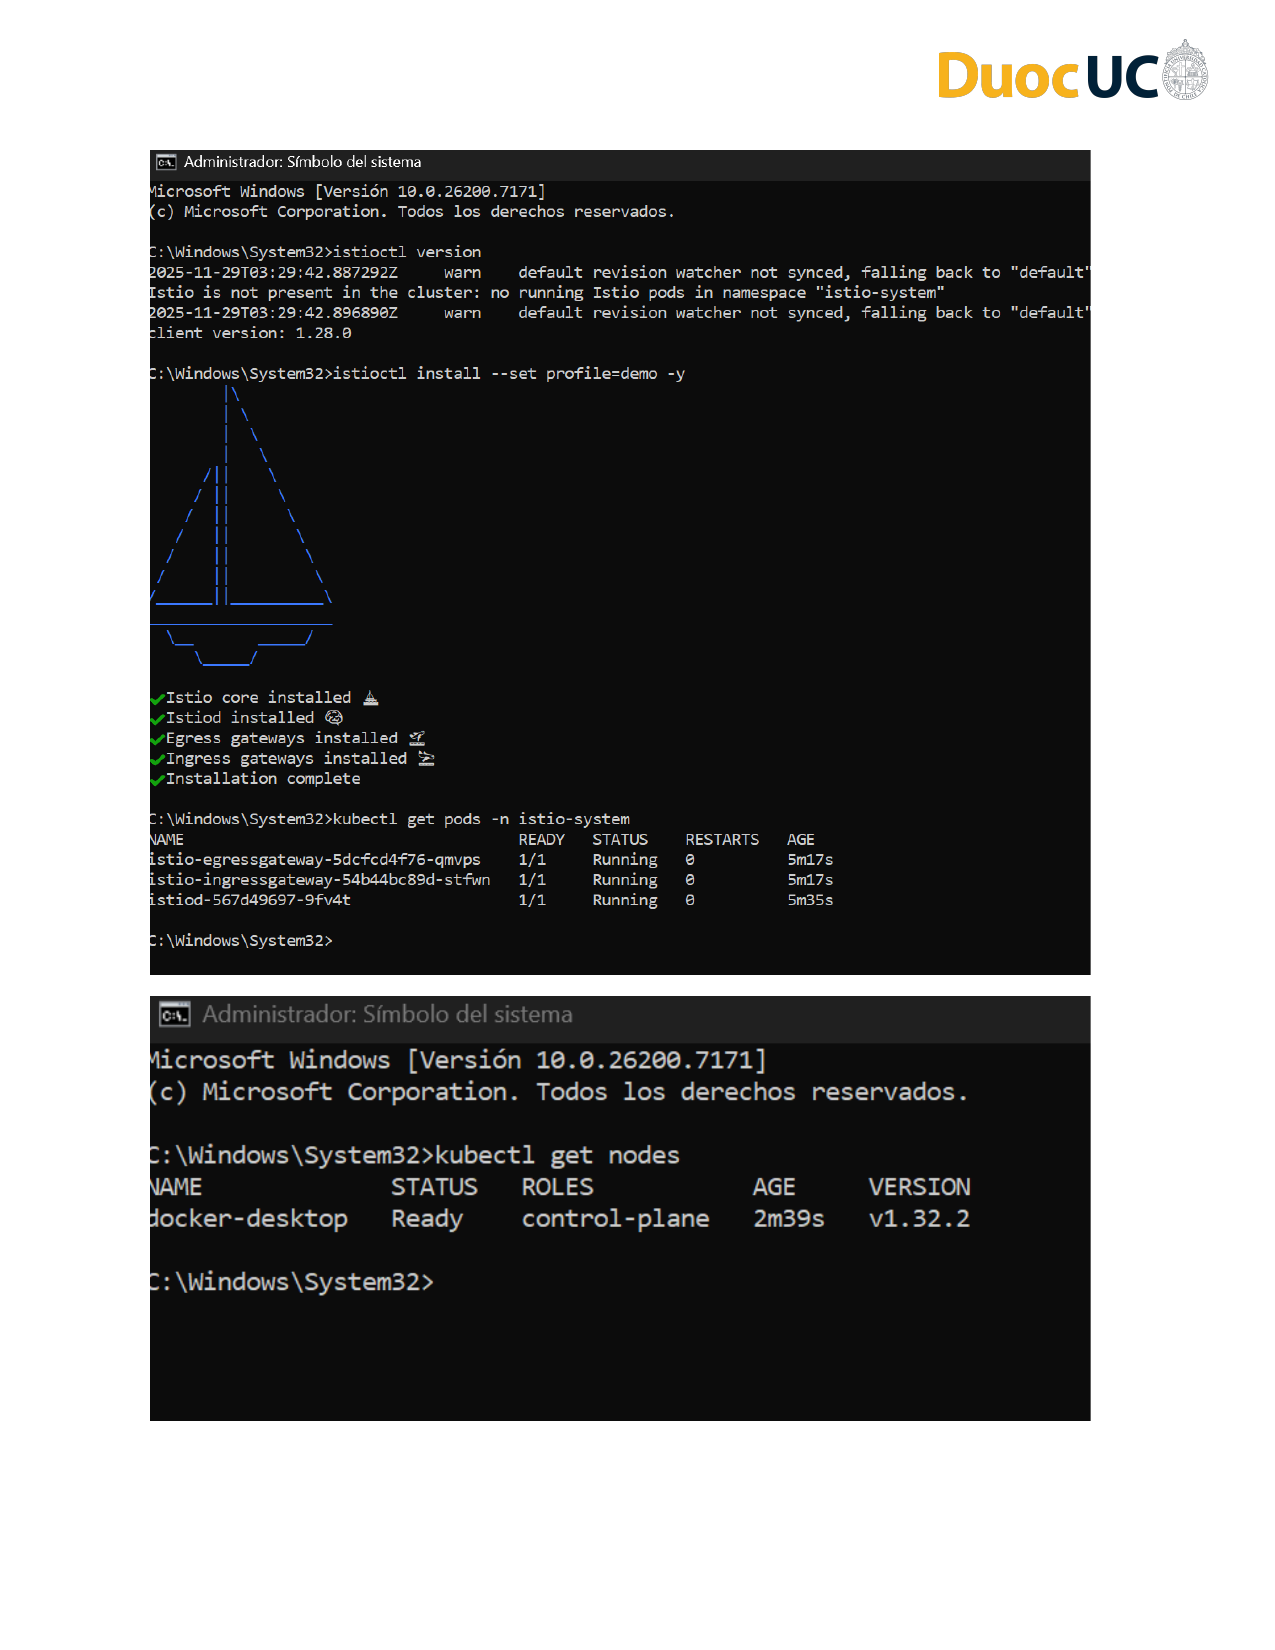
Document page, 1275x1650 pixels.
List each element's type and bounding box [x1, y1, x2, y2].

picture [150, 150, 1091, 975]
picture [150, 996, 1091, 1421]
picture [935, 35, 1212, 104]
